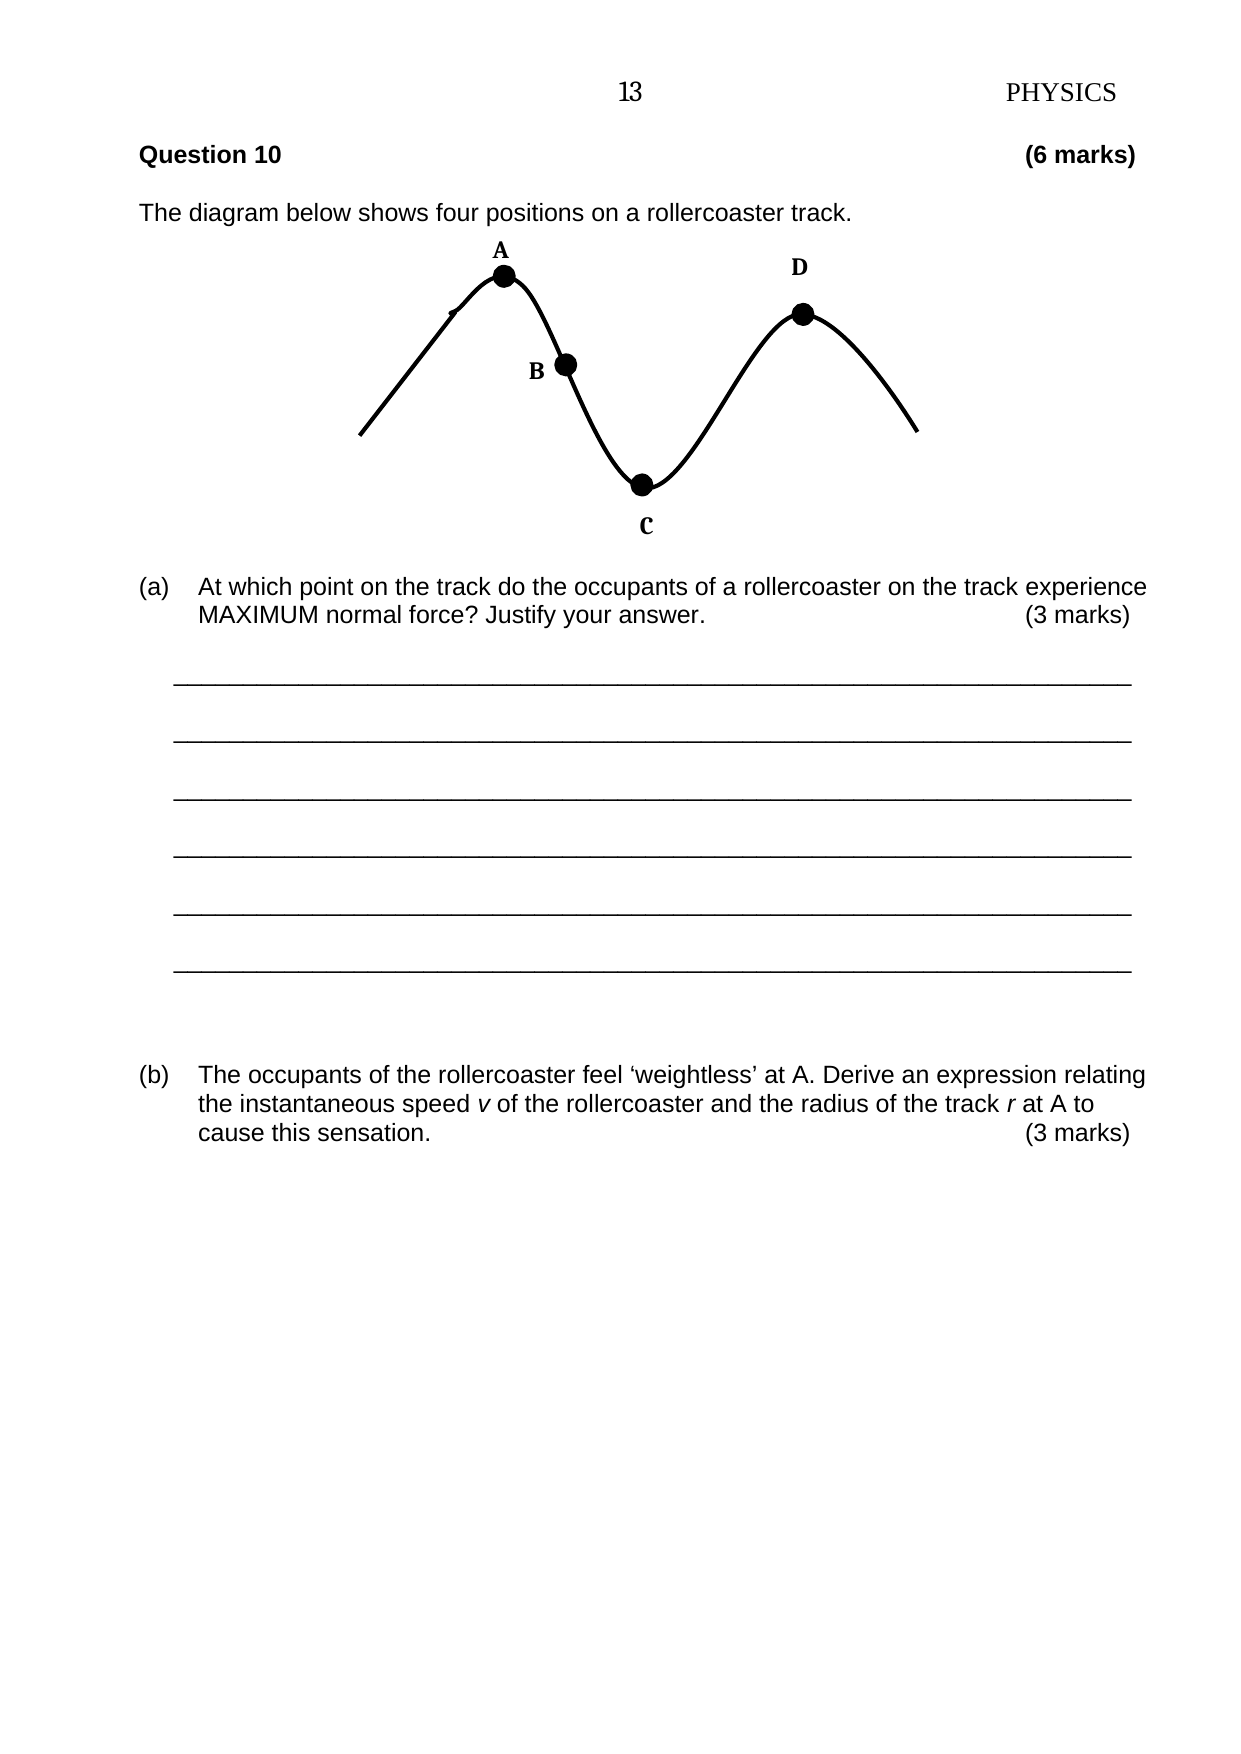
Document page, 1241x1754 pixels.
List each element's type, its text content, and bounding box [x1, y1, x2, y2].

text _____________________________________________________________________ [173, 773, 1167, 802]
text _____________________________________________________________________ [173, 830, 1167, 859]
text The diagram below shows four positions on a rollercoaster track. [139, 198, 1167, 227]
text (b) The occupants of the rollercoaster feel ‘weightless’ at A. Derive an expression relating the instantaneous speed v of the rollercoaster and the radius of the track r at A to cause this sensation. (3 marks) [139, 1060, 1167, 1147]
text _____________________________________________________________________ [173, 945, 1167, 974]
text Question 10 (6 marks) [139, 140, 1167, 169]
text _____________________________________________________________________ [173, 715, 1167, 744]
text _____________________________________________________________________ [173, 658, 1167, 687]
text (a) At which point on the track do the occupants of a rollercoaster on the track experience MAXIMUM normal force? Justify your answer. (3 marks) [139, 572, 1167, 629]
text _____________________________________________________________________ [173, 888, 1167, 917]
